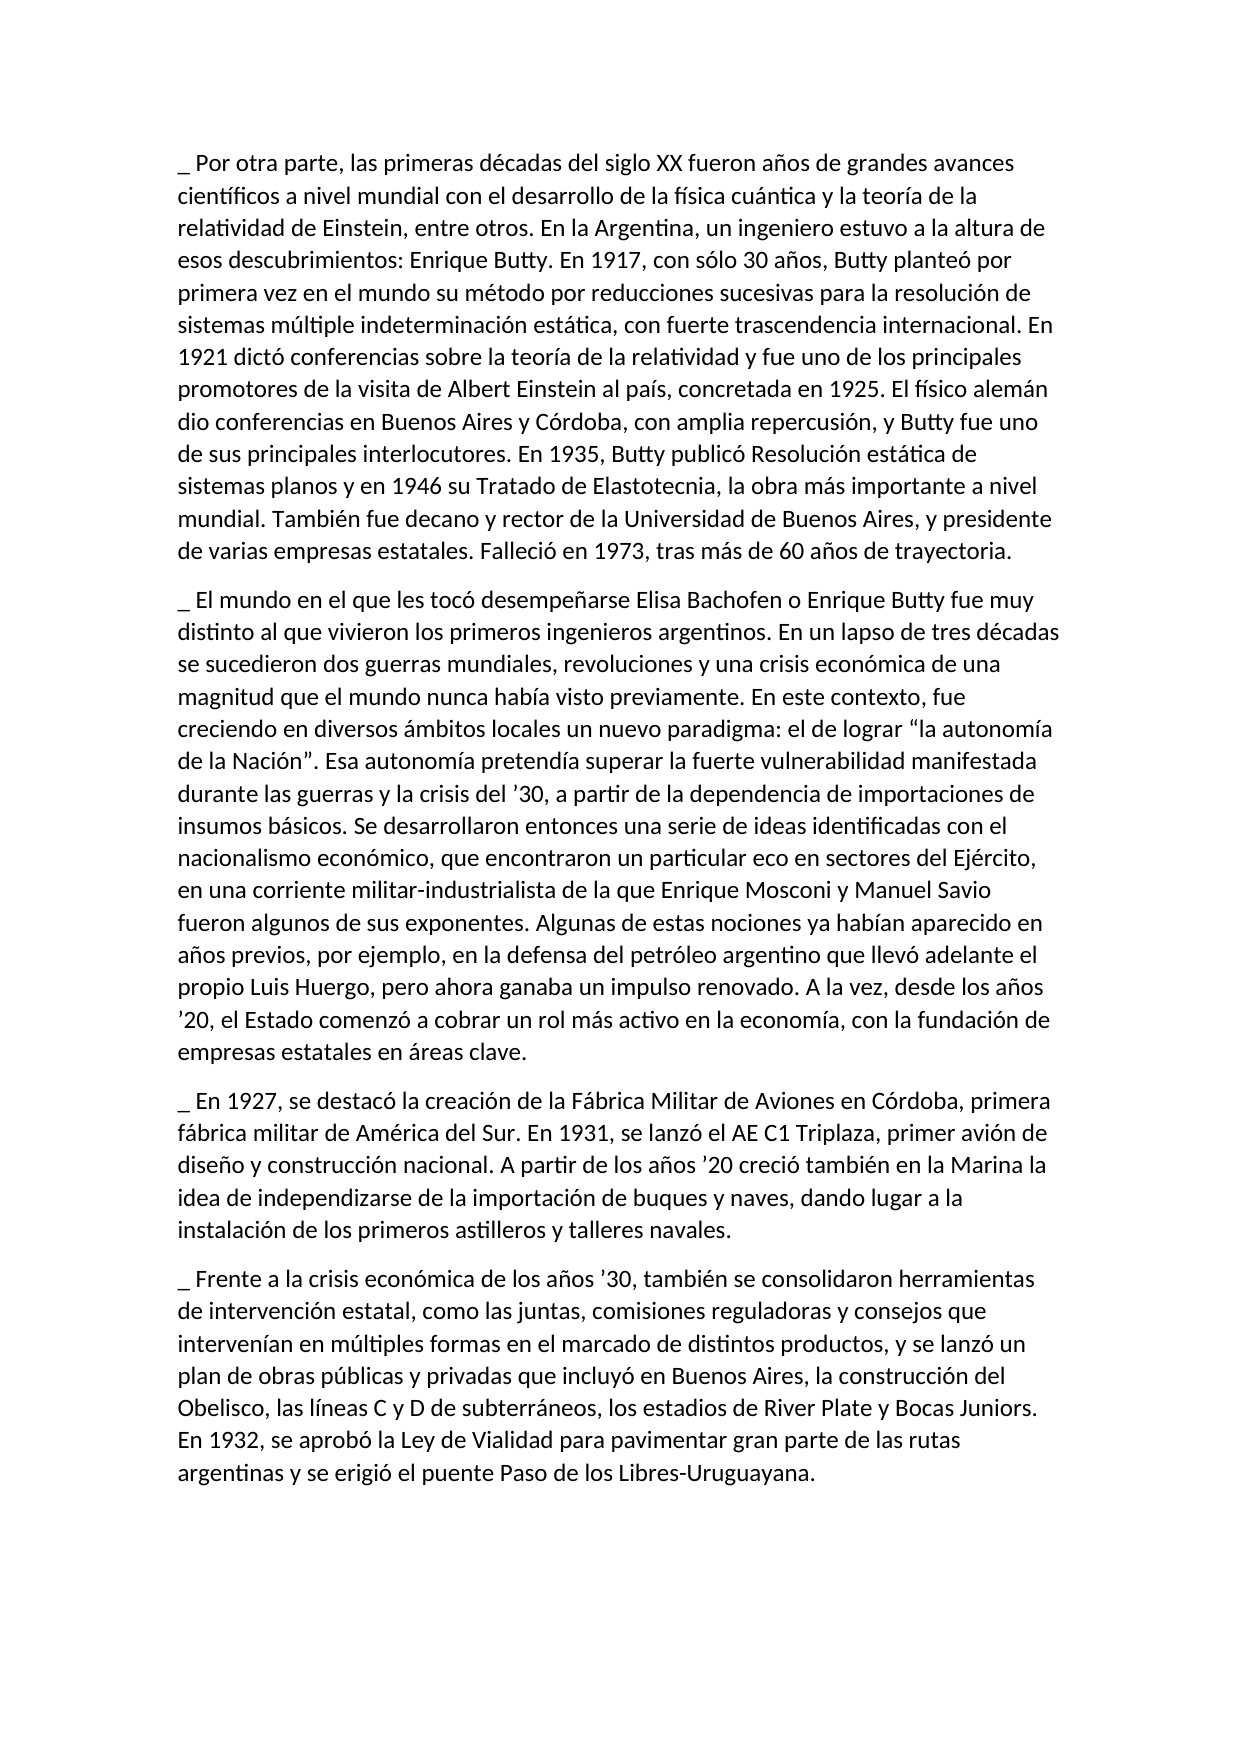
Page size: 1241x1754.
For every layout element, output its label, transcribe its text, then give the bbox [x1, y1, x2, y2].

text _ Por otra parte, las primeras décadas del siglo XX fueron años de grandes avances científicos a nivel mundial con el desarrollo de la física cuántica y la teoría de la relatividad de Einstein, entre otros. En la Argentina, un ingeniero estuvo a la altura de esos descubrimientos: Enrique Butty. En 1917, con sólo 30 años, Butty planteó por primera vez en el mundo su método por reducciones sucesivas para la resolución de sistemas múltiple indeterminación estática, con fuerte trascendencia internacional. En 1921 dictó conferencias sobre la teoría de la relatividad y fue uno de los principales promotores de la visita de Albert Einstein al país, concretada en 1925. El físico alemán dio conferencias en Buenos Aires y Córdoba, con amplia repercusión, y Butty fue uno de sus principales interlocutores. En 1935, Butty publicó Resolución estática de sistemas planos y en 1946 su Tratado de Elastotecnia, la obra más importante a nivel mundial. También fue decano y rector de la Universidad de Buenos Aires, y presidente de varias empresas estatales. Falleció en 1973, tras más de 60 años de trayectoria. [177, 148, 1063, 566]
text _ En 1927, se destacó la creación de la Fábrica Militar de Aviones en Córdoba, primera fábrica militar de América del Sur. En 1931, se lanzó el AE C1 Triplaza, primer avión de diseño y construcción nacional. A partir de los años ’20 creció también en la Marina la idea de independizarse de la importación de buques y naves, dando lugar a la instalación de los primeros astilleros y talleres navales. [177, 1085, 1063, 1245]
text _ El mundo en el que les tocó desempeñarse Elisa Bachofen o Enrique Butty fue muy distinto al que vivieron los primeros ingenieros argentinos. En un lapso de tres décadas se sucedieron dos guerras mundiales, revoluciones y una crisis económica de una magnitud que el mundo nunca había visto previamente. En este contexto, fue creciendo en diversos ámbitos locales un nuevo paradigma: el de lograr “la autonomía de la Nación”. Esa autonomía pretendía superar la fuerte vulnerabilidad manifestada durante las guerras y la crisis del ’30, a partir de la dependencia de importaciones de insumos básicos. Se desarrollaron entonces una serie de ideas identificadas con el nacionalismo económico, que encontraron un particular eco en sectores del Ejército, en una corriente militar-industrialista de la que Enrique Mosconi y Manuel Savio fueron algunos de sus exponentes. Algunas de estas nociones ya habían aparecido en años previos, por ejemplo, en la defensa del petróleo argentino que llevó adelante el propio Luis Huergo, pero ahora ganaba un impulso renovado. A la vez, desde los años ’20, el Estado comenzó a cobrar un rol más activo en la economía, con la fundación de empresas estatales en áreas clave. [177, 584, 1063, 1067]
text _ Frente a la crisis económica de los años ’30, también se consolidaron herramientas de intervención estatal, como las juntas, comisiones reguladoras y consejos que intervenían en múltiples formas en el marcado de distintos productos, y se lanzó un plan de obras públicas y privadas que incluyó en Buenos Aires, la construcción del Obelisco, las líneas C y D de subterráneos, los estadios de River Plate y Bocas Juniors. En 1932, se aprobó la Ley de Vialidad para pavimentar gran parte de las rutas argentinas y se erigió el puente Paso de los Libres-Uruguayana. [177, 1263, 1063, 1487]
